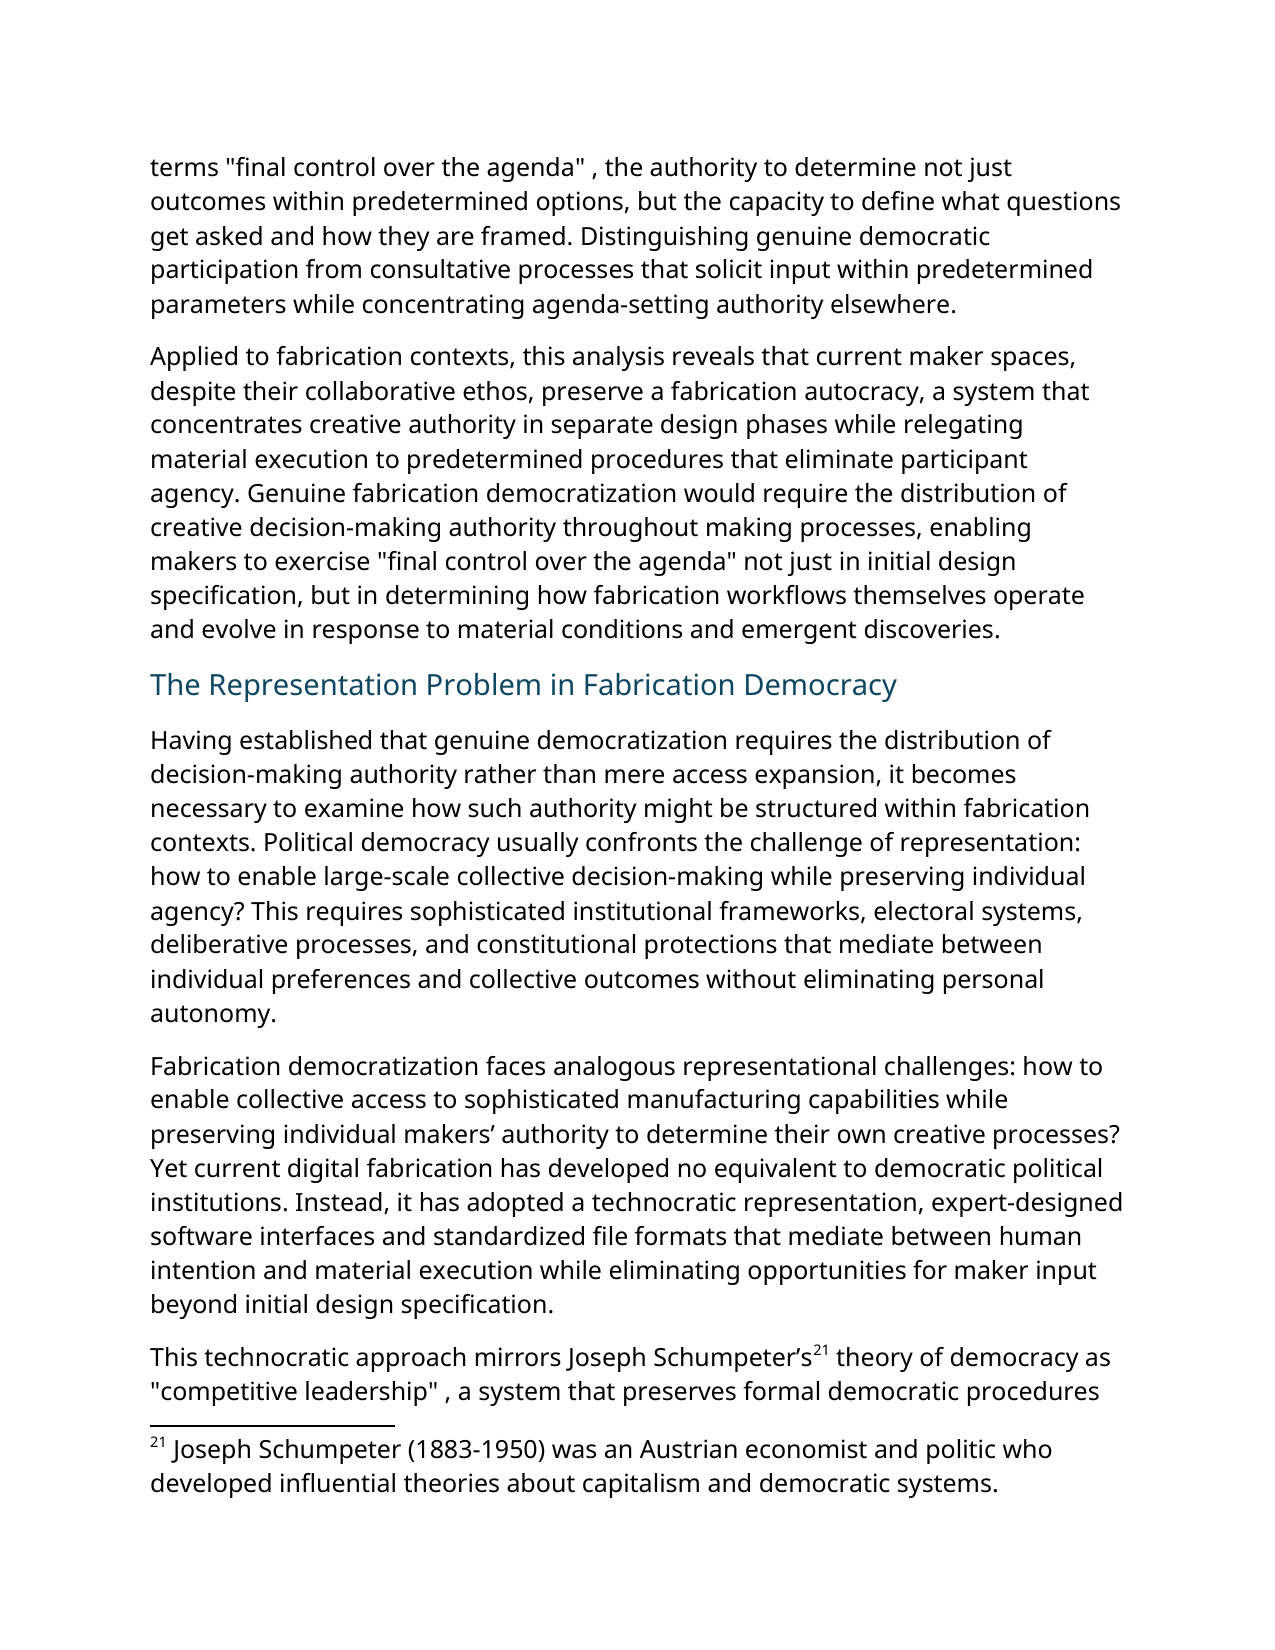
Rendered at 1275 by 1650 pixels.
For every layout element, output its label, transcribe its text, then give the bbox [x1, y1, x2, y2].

text Fabrication democratization faces analogous representational challenges: how to enable collective access to sophisticated manufacturing capabilities while preserving individual makers’ authority to determine their own creative processes? Yet current digital fabrication has developed no equivalent to democratic political institutions. Instead, it has adopted a technocratic representation, expert-designed software interfaces and standardized file formats that mediate between human intention and material execution while eliminating opportunities for maker input beyond initial design specification. [150, 1048, 1125, 1321]
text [150, 150, 1125, 320]
subtitle The Representation Problem in Fabrication Democracy [150, 664, 1125, 704]
text Having established that genuine democratization requires the distribution of decision-making authority rather than mere access expansion, it becomes necessary to examine how such authority might be structured within fabrication contexts. Political democracy usually confronts the challenge of representation: how to enable large-scale collective decision-making while preserving individual agency? This requires sophisticated institutional frameworks, electoral systems, deliberative processes, and constitutional protections that mediate between individual preferences and collective outcomes without eliminating personal autonomy. [150, 723, 1125, 1029]
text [150, 1339, 1125, 1407]
text Applied to fabrication contexts, this analysis reveals that current maker spaces, despite their collaborative ethos, preserve a fabrication autocracy, a system that concentrates creative authority in separate design phases while relegating material execution to predetermined procedures that eliminate participant agency. Genuine fabrication democratization would require the distribution of creative decision-making authority throughout making processes, enabling makers to exercise "final control over the agenda" not just in initial design specification, but in determining how fabrication workflows themselves operate and evolve in response to material conditions and emergent discoveries. [150, 339, 1125, 646]
